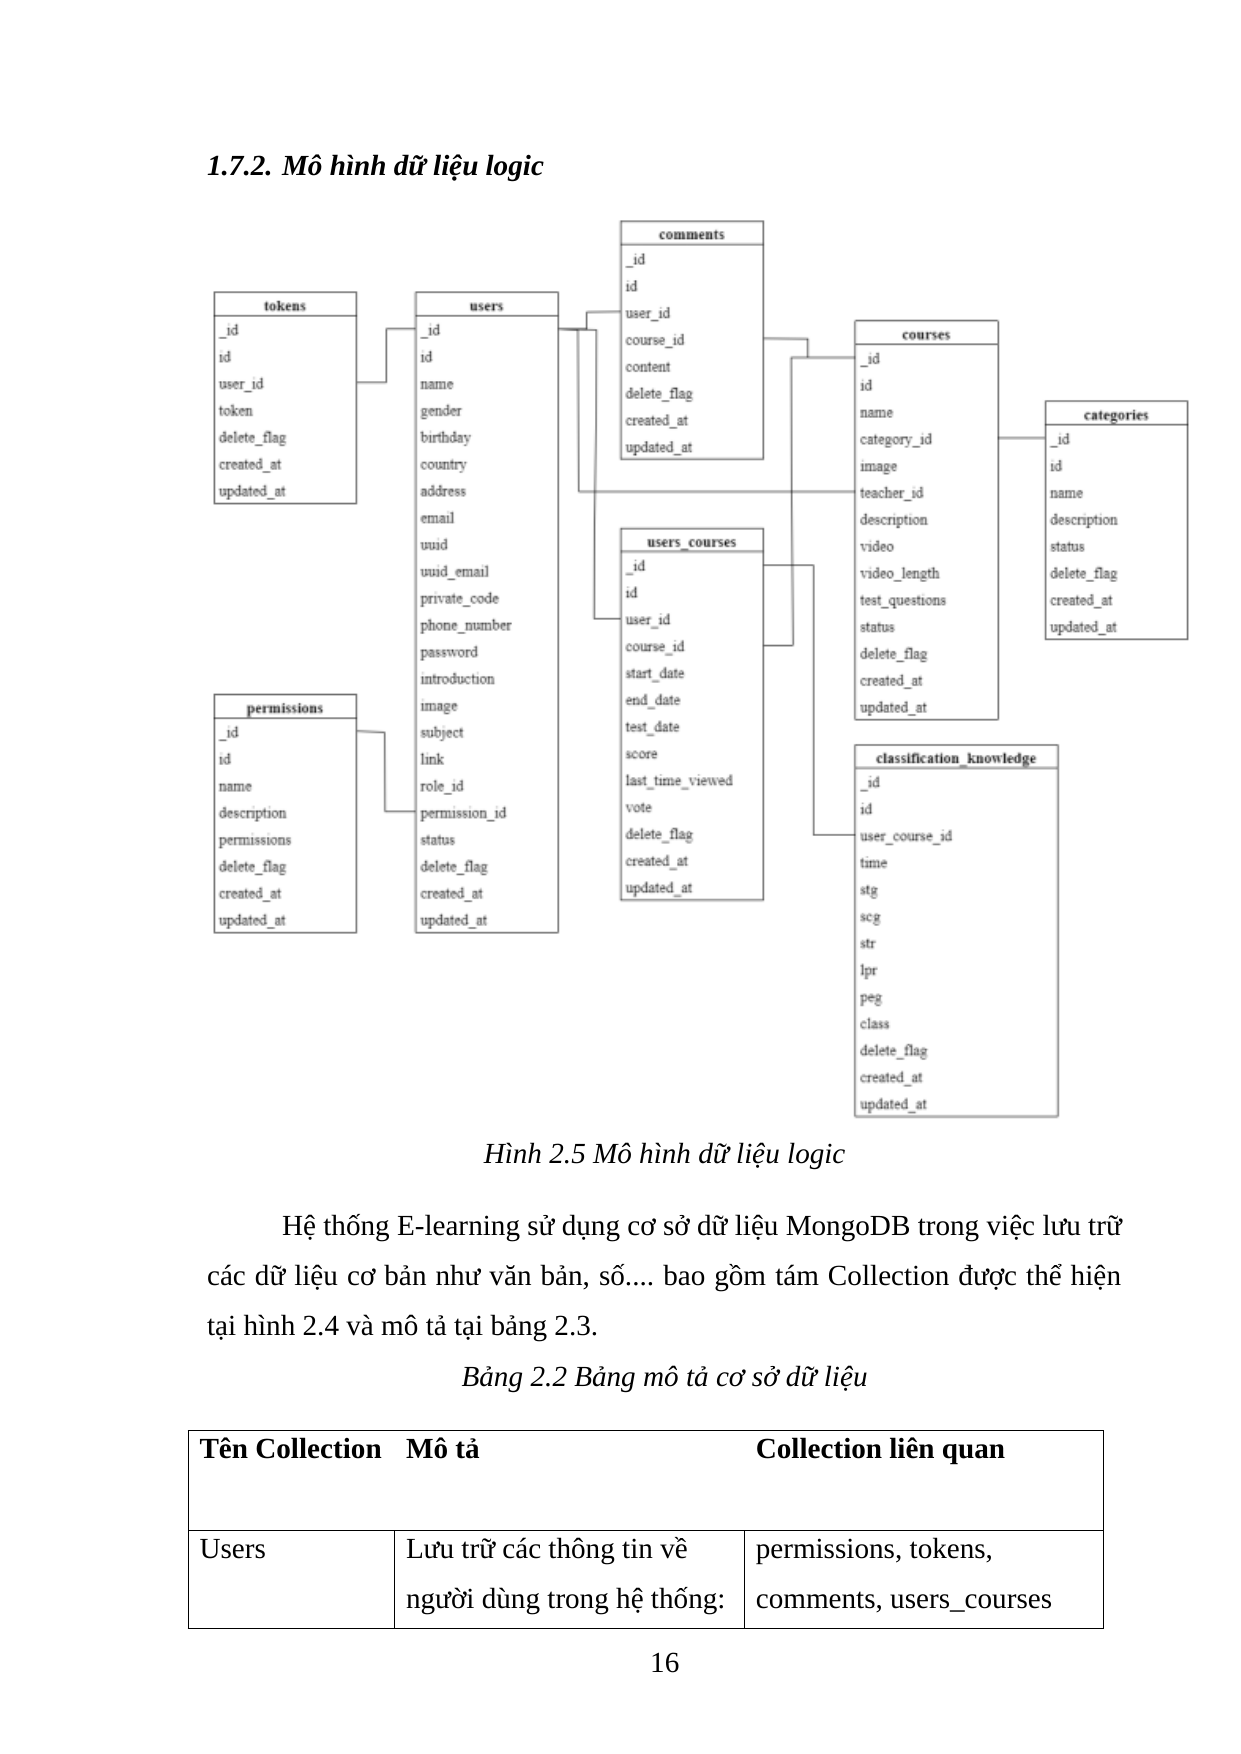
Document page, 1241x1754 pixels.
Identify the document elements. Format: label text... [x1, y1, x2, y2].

subtitle Mô hình dữ liệu logic [207, 148, 1122, 181]
table_cell Users [189, 1531, 394, 1628]
table_header Mô tả [395, 1431, 744, 1530]
text Hệ thống E-learning sử dụng cơ sở dữ liệu MongoDB trong việc lưu trữ các dữ liệu cơ bản như văn bản, số.... bao gồm tám Collection được thể hiện tại hình 2.4 và mô tả tại bảng 2.3. [207, 1208, 1122, 1342]
table_header Collection liên quan [744, 1431, 1103, 1530]
picture [206, 198, 1195, 1120]
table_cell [745, 1531, 1103, 1628]
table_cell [395, 1531, 744, 1628]
table_header Tên Collection [189, 1431, 394, 1530]
